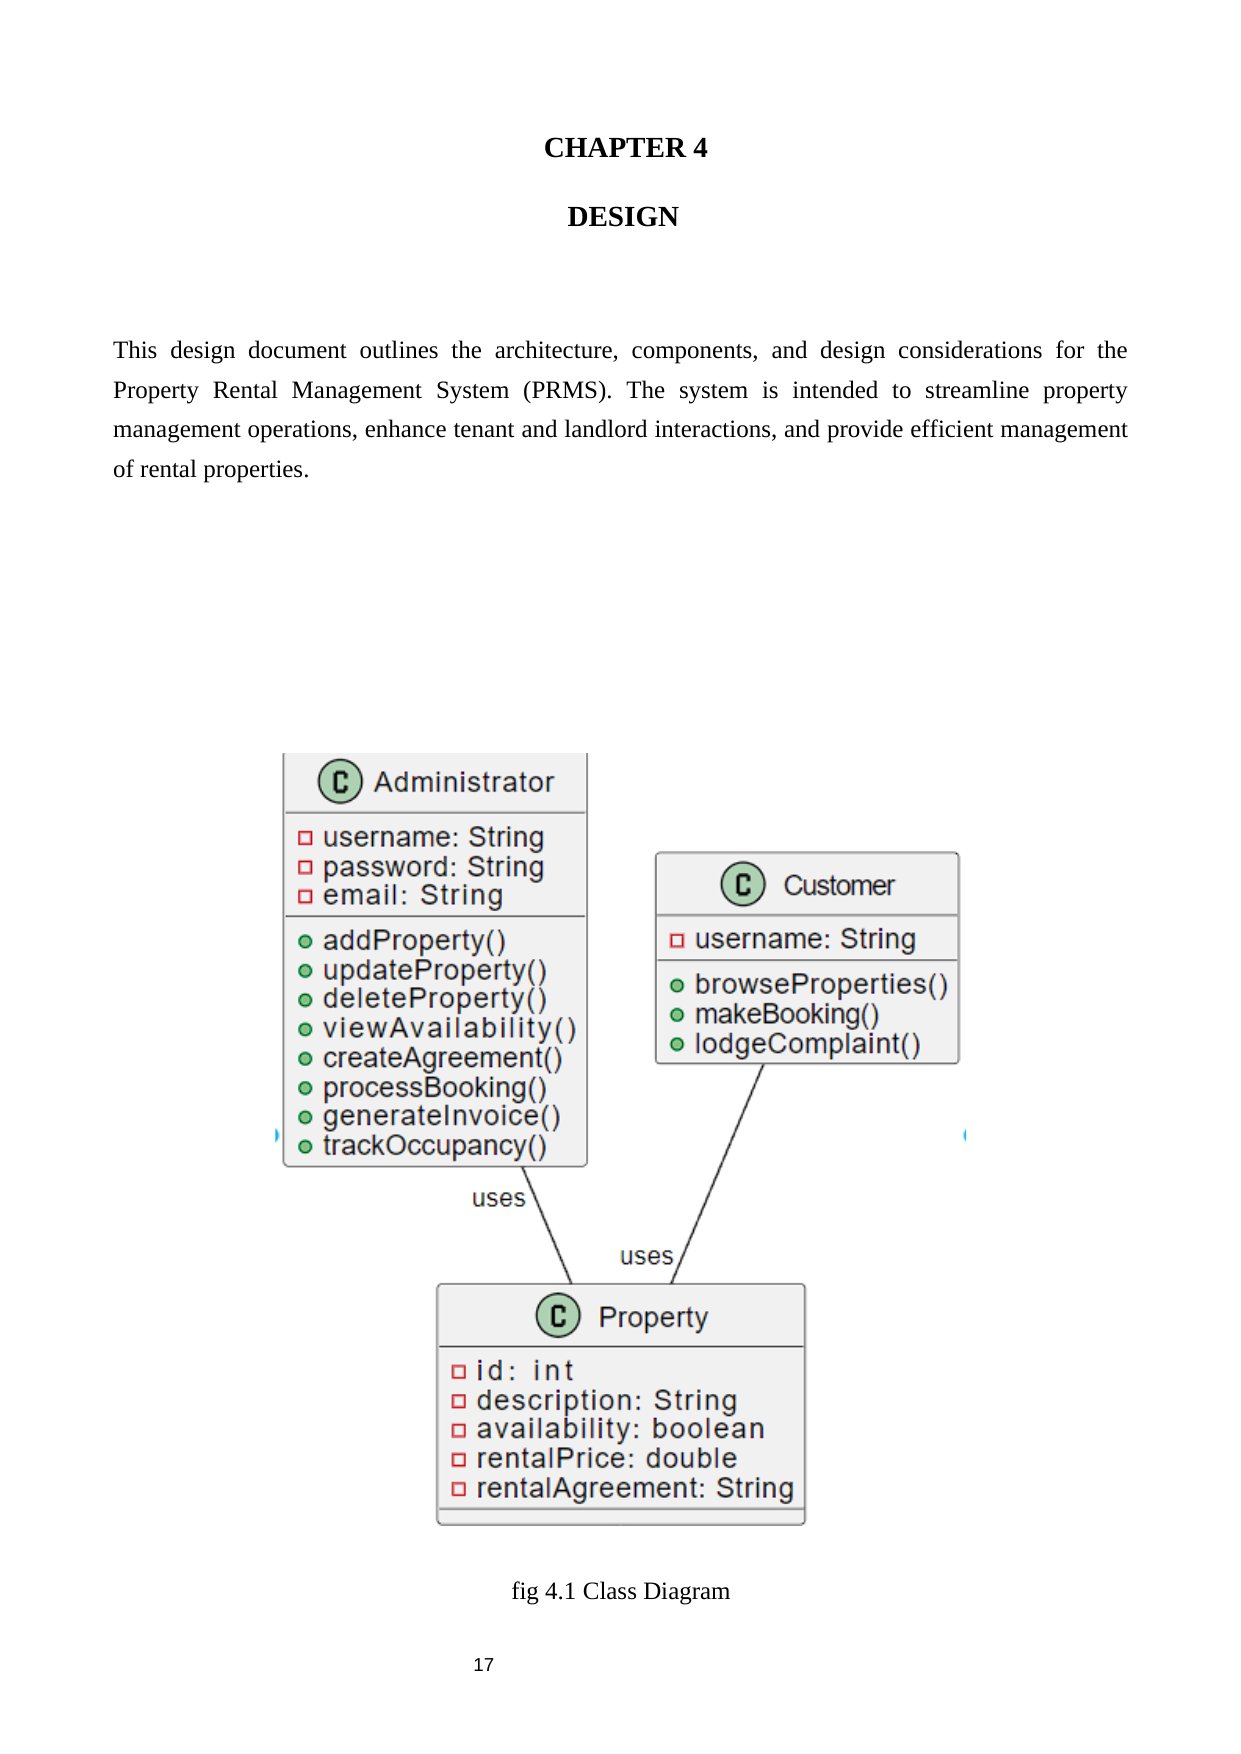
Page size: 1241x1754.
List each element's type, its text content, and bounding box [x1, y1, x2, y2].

text CHAPTER 4 [112, 130, 1134, 163]
text This design document outlines the architecture, components, and design considerations for the Property Rental Management System (PRMS). The system is intended to streamline property management operations, enhance tenant and landlord interactions, and provide efficient management of rental properties. [113, 335, 1128, 483]
picture [275, 753, 967, 1526]
text DESIGN [112, 199, 1134, 233]
